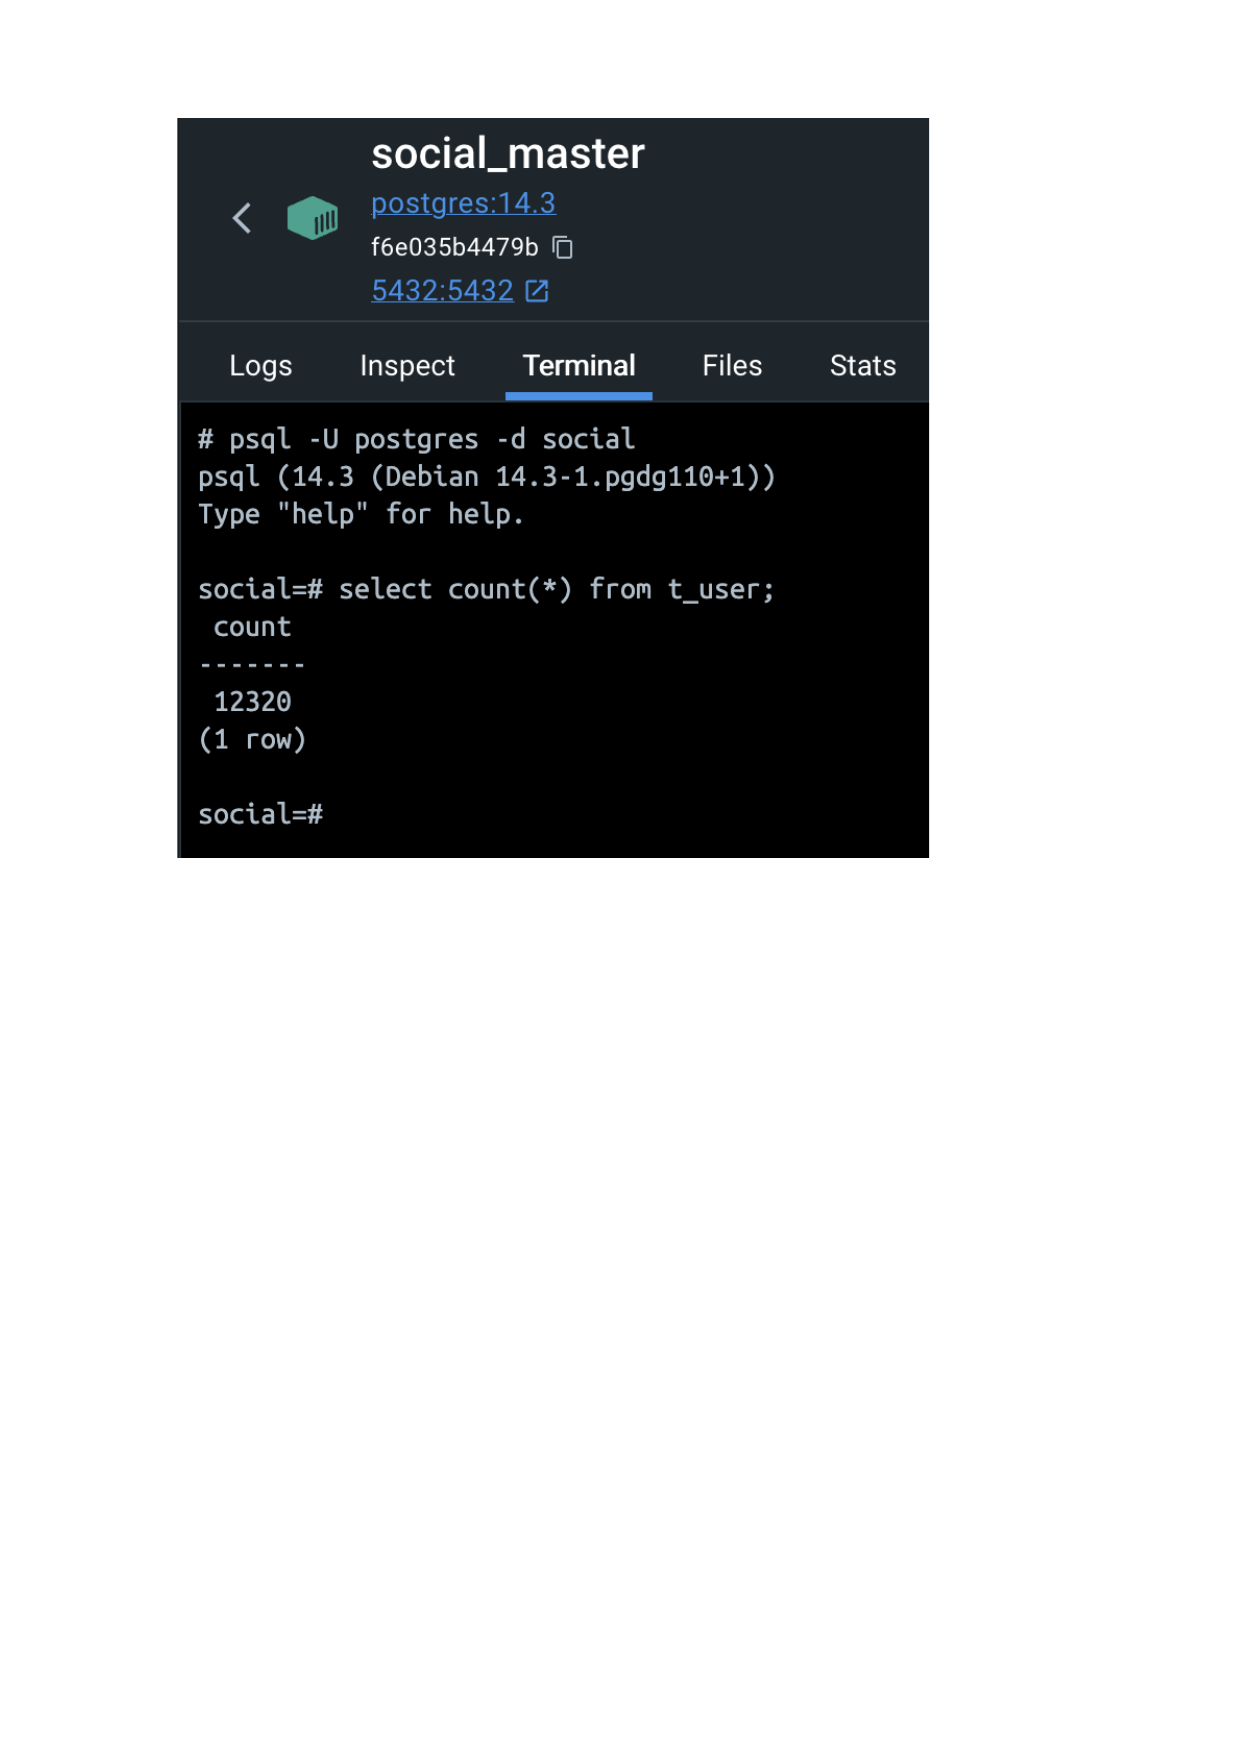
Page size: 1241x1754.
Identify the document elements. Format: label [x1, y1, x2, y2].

picture [177, 118, 930, 858]
